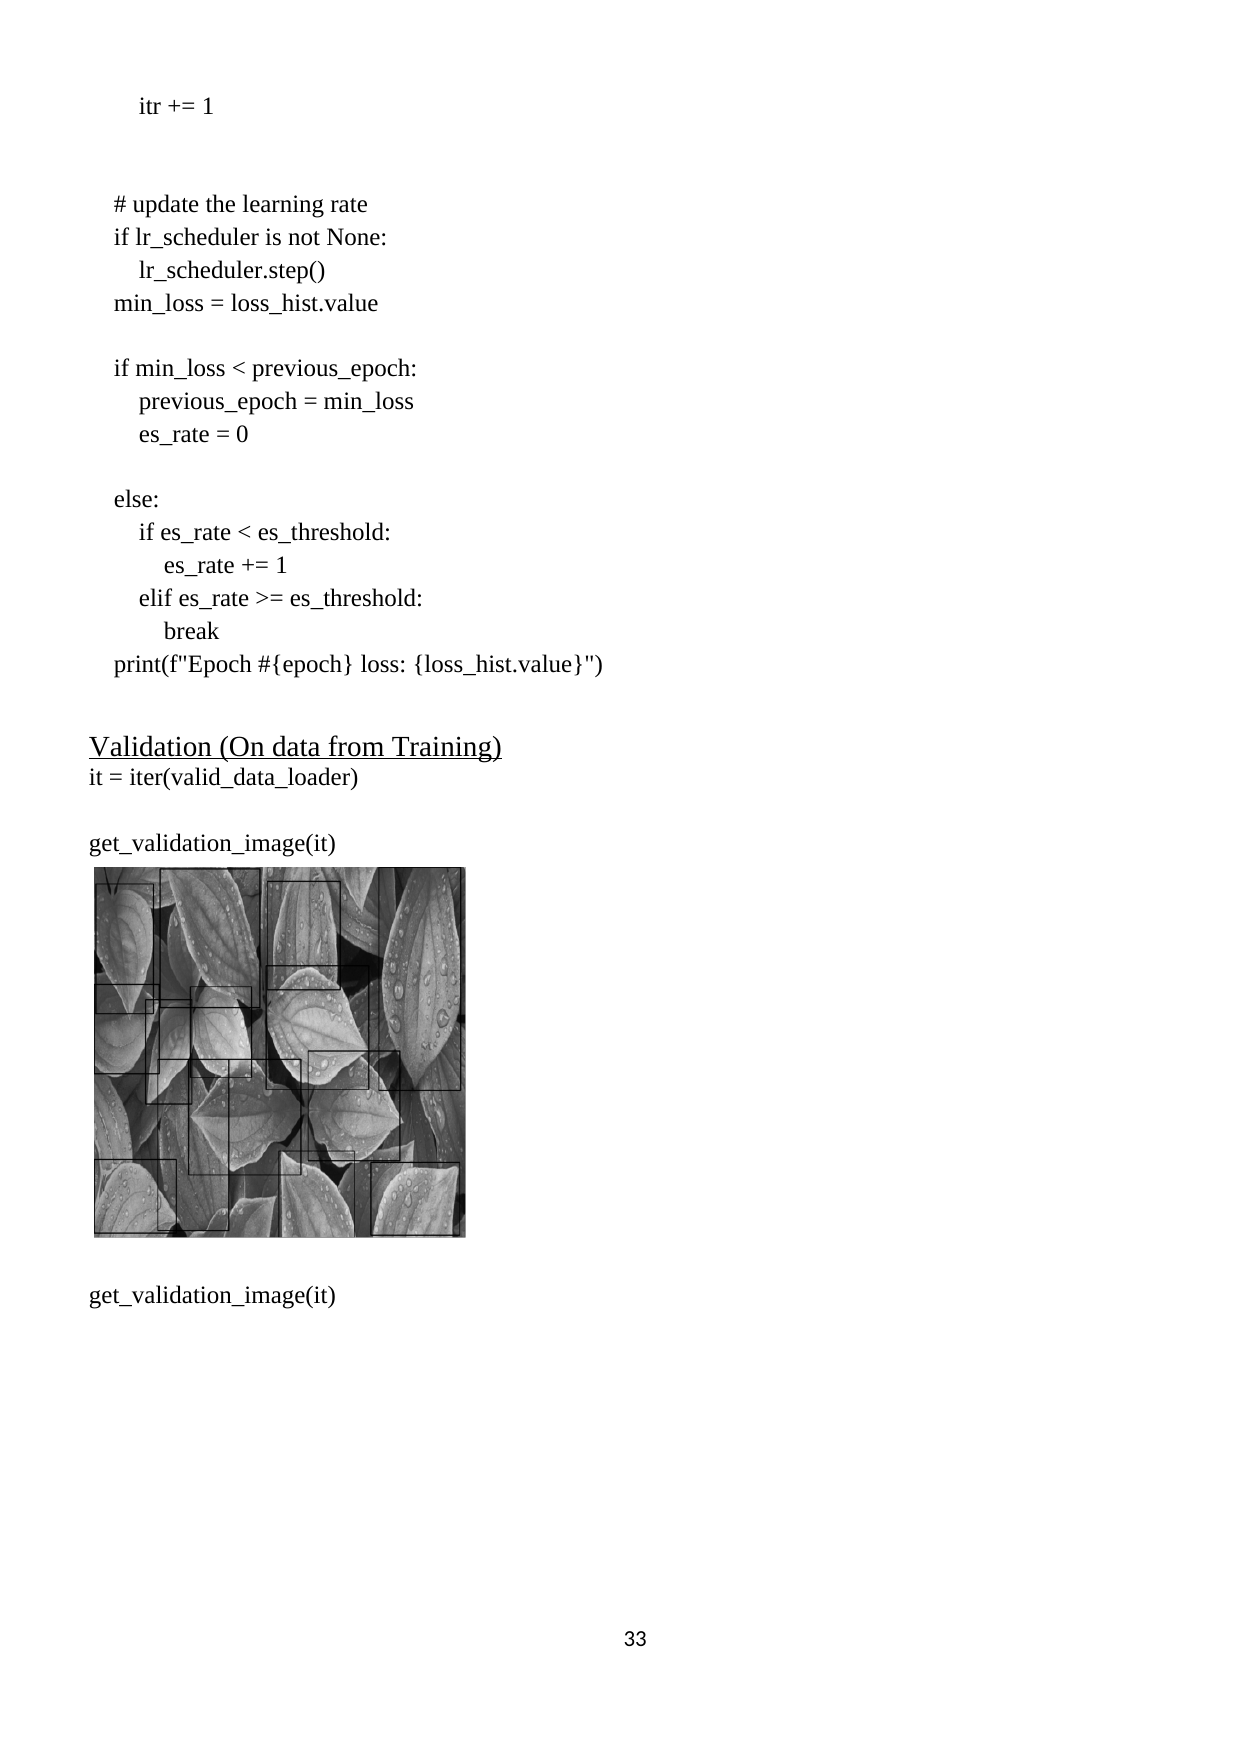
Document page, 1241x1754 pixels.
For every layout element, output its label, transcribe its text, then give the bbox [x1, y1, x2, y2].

text elif es_rate >= es_threshold: [89, 583, 1181, 612]
text get_validation_image(it) [89, 828, 1181, 857]
text # update the learning rate [89, 189, 1181, 217]
subtitle Validation (On data from Training) [89, 729, 1181, 762]
text if min_loss < previous_epoch: [89, 353, 1181, 382]
text previous_epoch = min_loss [89, 386, 1181, 415]
text break [89, 616, 1181, 645]
text else: [89, 484, 1181, 513]
text it = iter(valid_data_loader) [89, 762, 1181, 791]
text min_loss = loss_hist.value [89, 288, 1181, 316]
text get_validation_image(it) [89, 1280, 1181, 1309]
picture [88, 861, 470, 1243]
text if lr_scheduler is not None: [89, 222, 1181, 250]
text print(f"Epoch #{epoch} loss: {loss_hist.value}") [89, 649, 1181, 678]
text lr_scheduler.step() [89, 255, 1181, 283]
text if es_rate < es_threshold: [89, 517, 1181, 546]
text es_rate = 0 [89, 419, 1181, 448]
text es_rate += 1 [89, 550, 1181, 579]
text itr += 1 [89, 91, 1181, 120]
